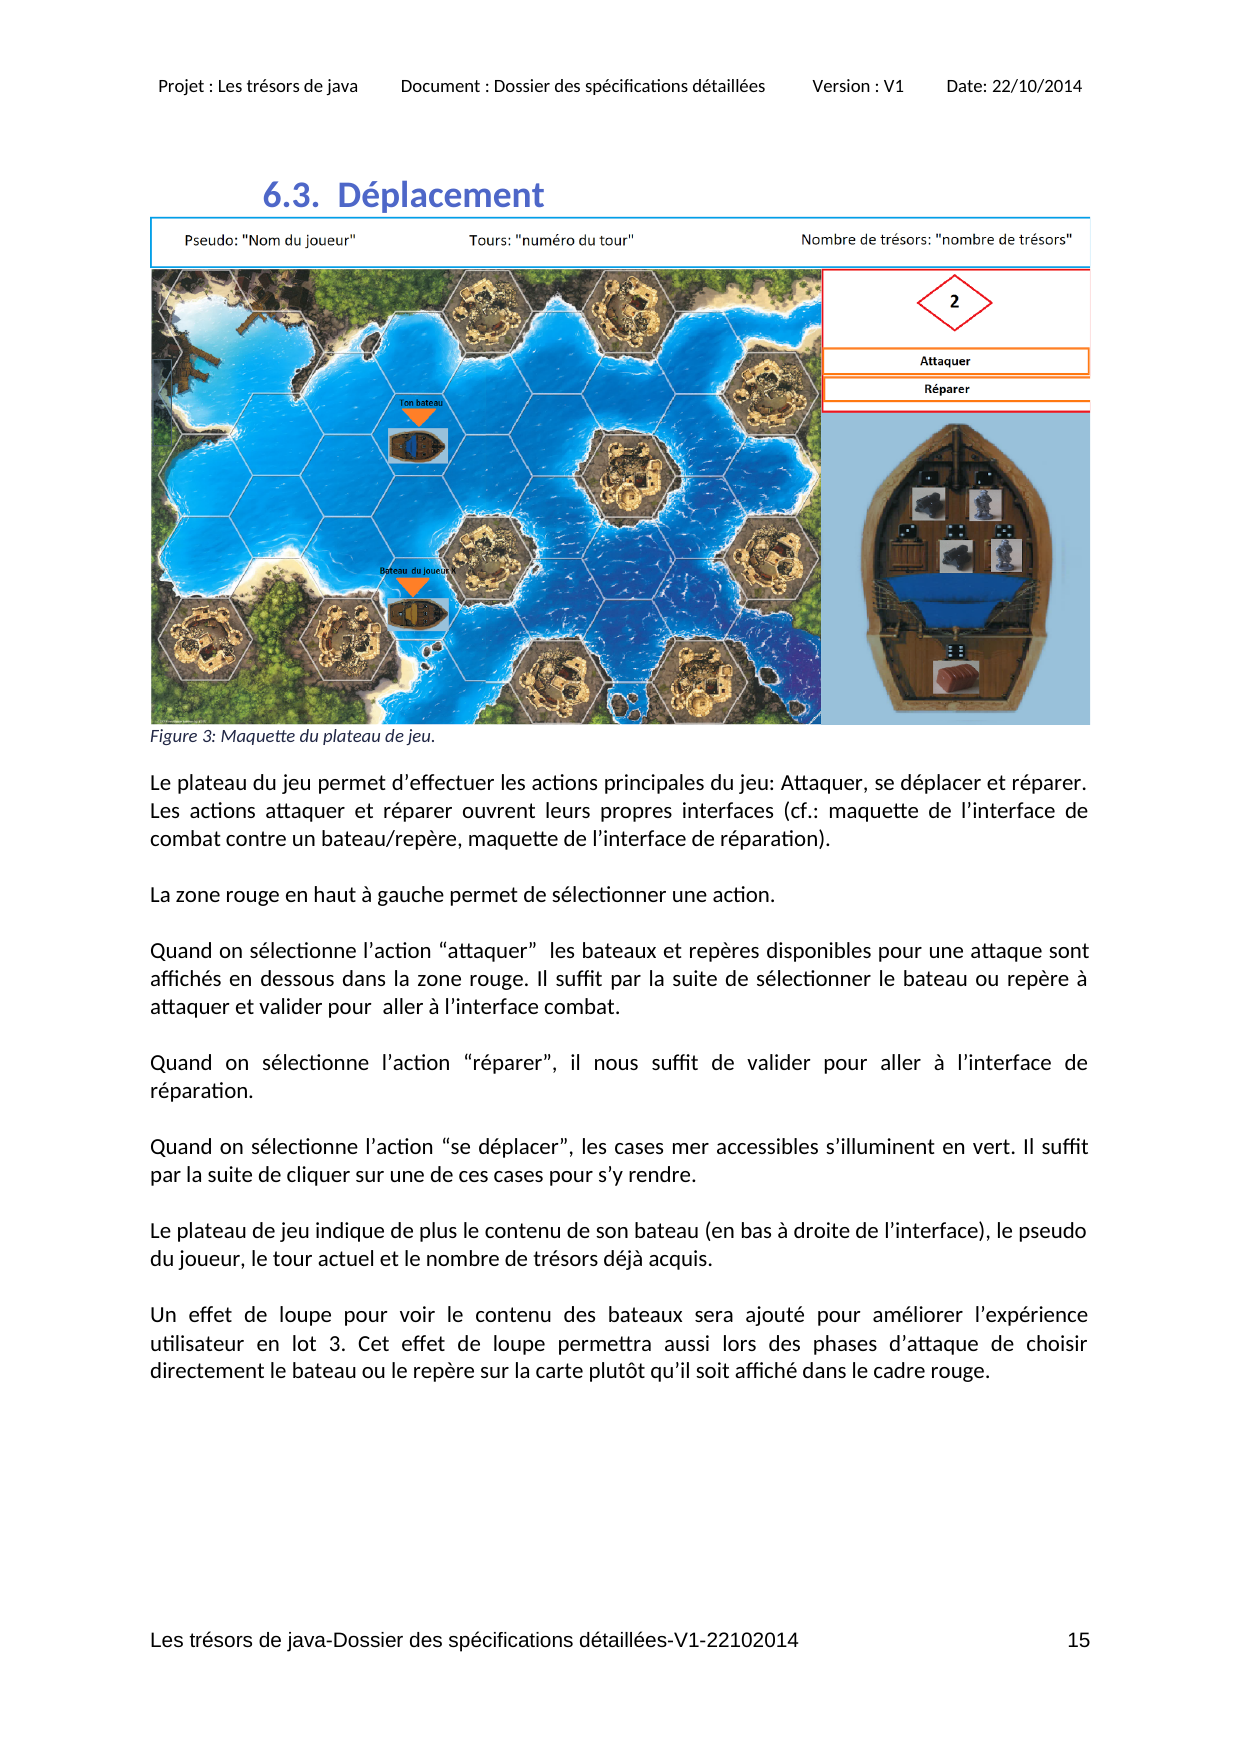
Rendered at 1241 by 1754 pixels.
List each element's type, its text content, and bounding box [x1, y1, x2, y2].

subtitle Déplacement [262, 171, 1090, 216]
picture [152, 219, 1091, 266]
text La zone rouge en haut à gauche permet de sélectionner une action. [150, 880, 1090, 908]
text Quand on sélectionne l’action “réparer”, il nous suffit de valider pour aller à l’interface de réparation. [150, 1048, 1090, 1104]
text Quand on sélectionne l’action “se déplacer”, les cases mer accessibles s’illuminent en vert. Il suffit par la suite de cliquer sur une de ces cases pour s’y rendre. [150, 1132, 1090, 1188]
text Le plateau de jeu indique de plus le contenu de son bateau (en bas à droite de l’interface), le pseudo du joueur, le tour actuel et le nombre de trésors déjà acquis. [150, 1217, 1090, 1273]
text Quand on sélectionne l’action “attaquer” les bateaux et repères disponibles pour une attaque sont affichés en dessous dans la zone rouge. Il suffit par la suite de sélectionner le bateau ou repère à attaquer et valider pour aller à l’interface combat. [150, 936, 1090, 1020]
picture [150, 269, 1091, 725]
text Le plateau du jeu permet d’effectuer les actions principales du jeu: Attaquer, se déplacer et réparer. Les actions attaquer et réparer ouvrent leurs propres interfaces (cf.: maquette de l’interface de combat contre un bateau/repère, maquette de l’interface de réparation). [150, 768, 1090, 852]
text Un effet de loupe pour voir le contenu des bateaux sera ajouté pour améliorer l’expérience utilisateur en lot 3. Cet effet de loupe permettra aussi lors des phases d’attaque de choisir directement le bateau ou le repère sur la carte plutôt qu’il soit affiché dans le cadre rouge. [150, 1301, 1090, 1385]
